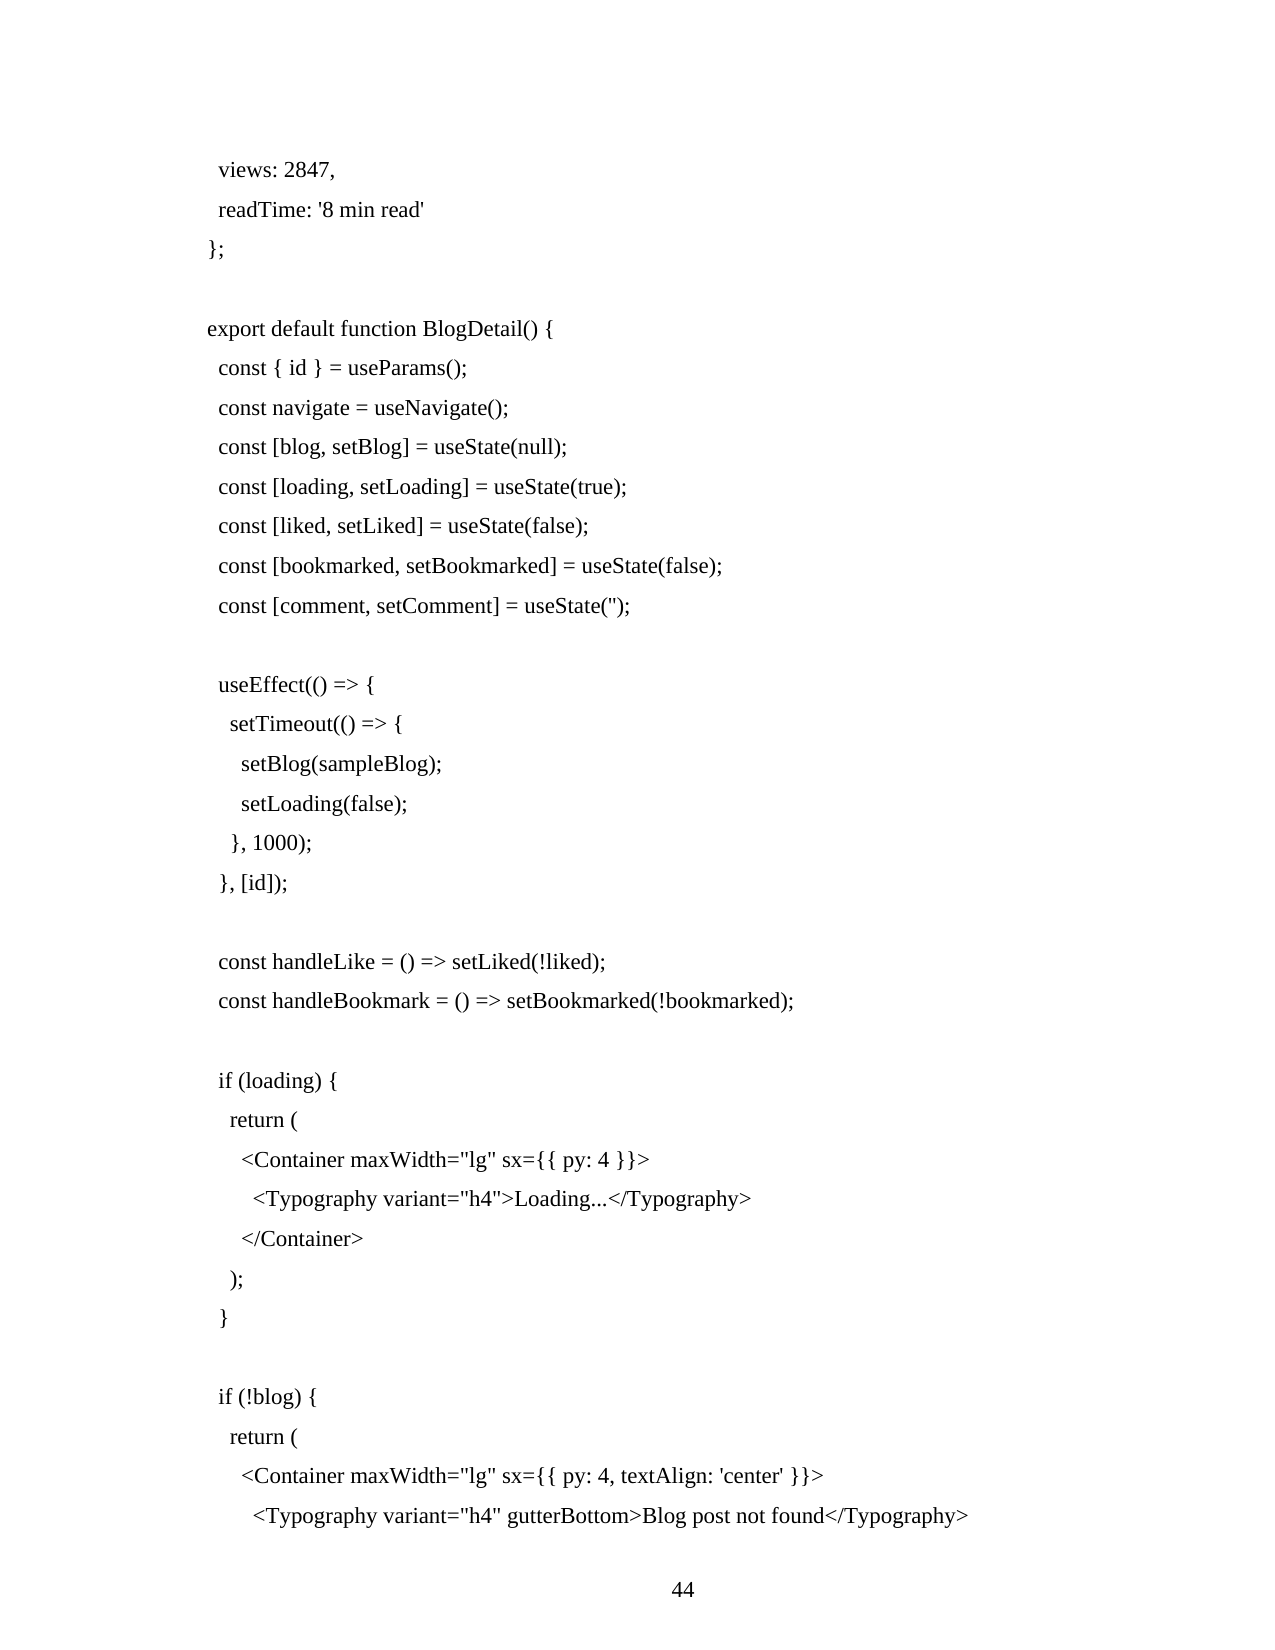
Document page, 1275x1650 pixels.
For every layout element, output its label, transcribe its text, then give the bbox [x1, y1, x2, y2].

text const [comment, setComment] = useState(''); [207, 592, 1183, 618]
text } [207, 1304, 1183, 1331]
text }, [id]); [207, 869, 1183, 895]
text const [loading, setLoading] = useState(true); [207, 473, 1183, 499]
text return ( [207, 1423, 1183, 1449]
text const handleBookmark = () => setBookmarked(!bookmarked); [207, 987, 1183, 1014]
text export default function BlogDetail() { [207, 314, 1183, 341]
text }; [207, 235, 1183, 262]
text if (!blog) { [207, 1383, 1183, 1410]
text <Container maxWidth="lg" sx={{ py: 4, textAlign: 'center' }}> [207, 1462, 1183, 1489]
text if (loading) { [207, 1067, 1183, 1093]
text const [blog, setBlog] = useState(null); [207, 433, 1183, 460]
text const { id } = useParams(); [207, 354, 1183, 381]
text return ( [207, 1106, 1183, 1133]
text setTimeout(() => { [207, 710, 1183, 737]
text const navigate = useNavigate(); [207, 394, 1183, 420]
text views: 2847, [207, 156, 1183, 183]
text <Typography variant="h4">Loading...</Typography> [207, 1185, 1183, 1212]
text </Container> [207, 1225, 1183, 1251]
text readTime: '8 min read' [207, 196, 1183, 222]
text const [bookmarked, setBookmarked] = useState(false); [207, 552, 1183, 578]
text }, 1000); [207, 829, 1183, 856]
text <Typography variant="h4" gutterBottom>Blog post not found</Typography> [207, 1502, 1183, 1528]
text const handleLike = () => setLiked(!liked); [207, 948, 1183, 974]
text <Container maxWidth="lg" sx={{ py: 4 }}> [207, 1146, 1183, 1172]
text useEffect(() => { [207, 671, 1183, 697]
text setBlog(sampleBlog); [207, 750, 1183, 776]
text setLoading(false); [207, 789, 1183, 816]
text const [liked, setLiked] = useState(false); [207, 512, 1183, 539]
text ); [207, 1264, 1183, 1291]
